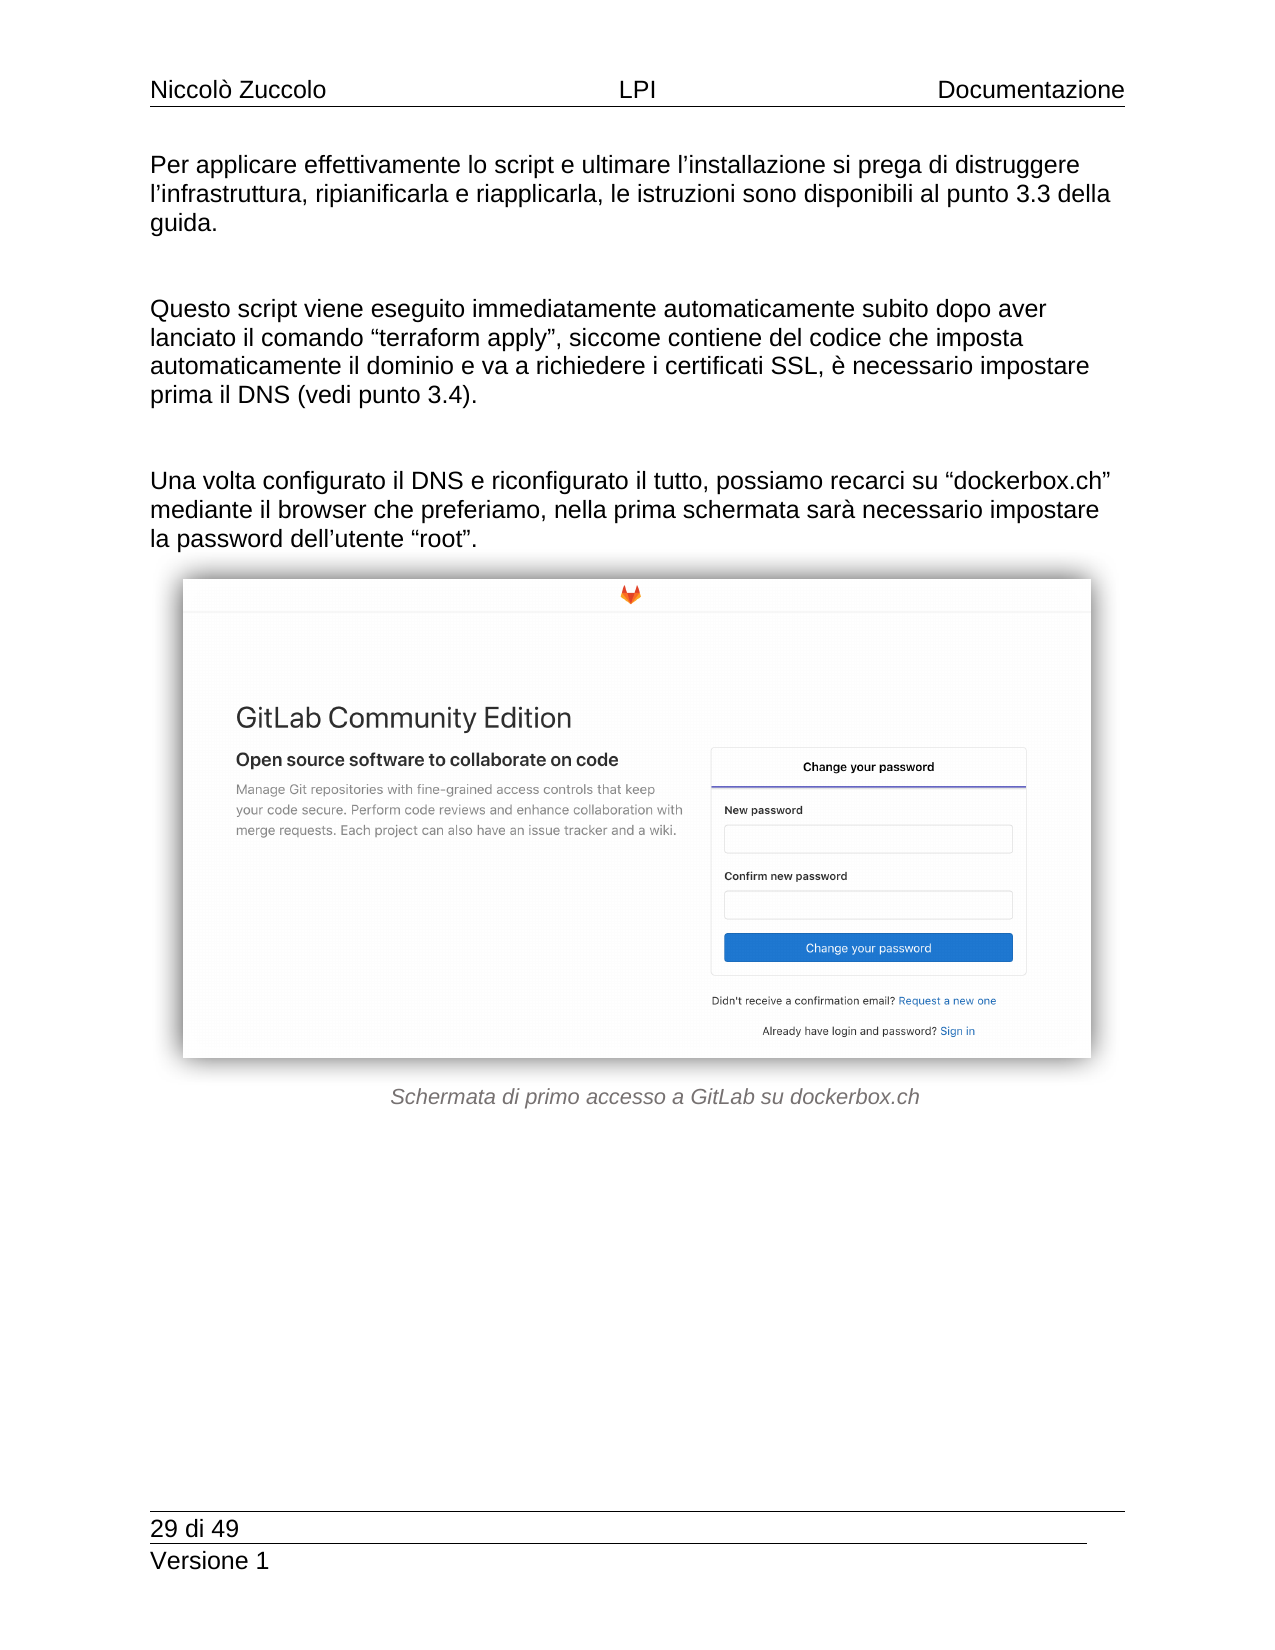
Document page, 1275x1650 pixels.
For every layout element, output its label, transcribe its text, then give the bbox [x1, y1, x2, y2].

picture [183, 579, 1091, 1058]
text Questo script viene eseguito immediatamente automaticamente subito dopo aver lanciato il comando “terraform apply”, siccome contiene del codice che imposta automaticamente il dominio e va a richiedere i certificati SSL, è necessario impostare prima il DNS (vedi punto 3.4). [150, 294, 1125, 409]
text Schermata di primo accesso a GitLab su dockerbox.ch [187, 1084, 1125, 1109]
text Una volta configurato il DNS e riconfigurato il tutto, possiamo recarci su “dockerbox.ch” mediante il browser che preferiamo, nella prima schermata sarà necessario impostare la password dell’utente “root”. [150, 466, 1125, 552]
text Per applicare effettivamente lo script e ultimare l’installazione si prega di distruggere l’infrastruttura, ripianificarla e riapplicarla, le istruzioni sono disponibili al punto 3.3 della guida. [150, 150, 1125, 236]
